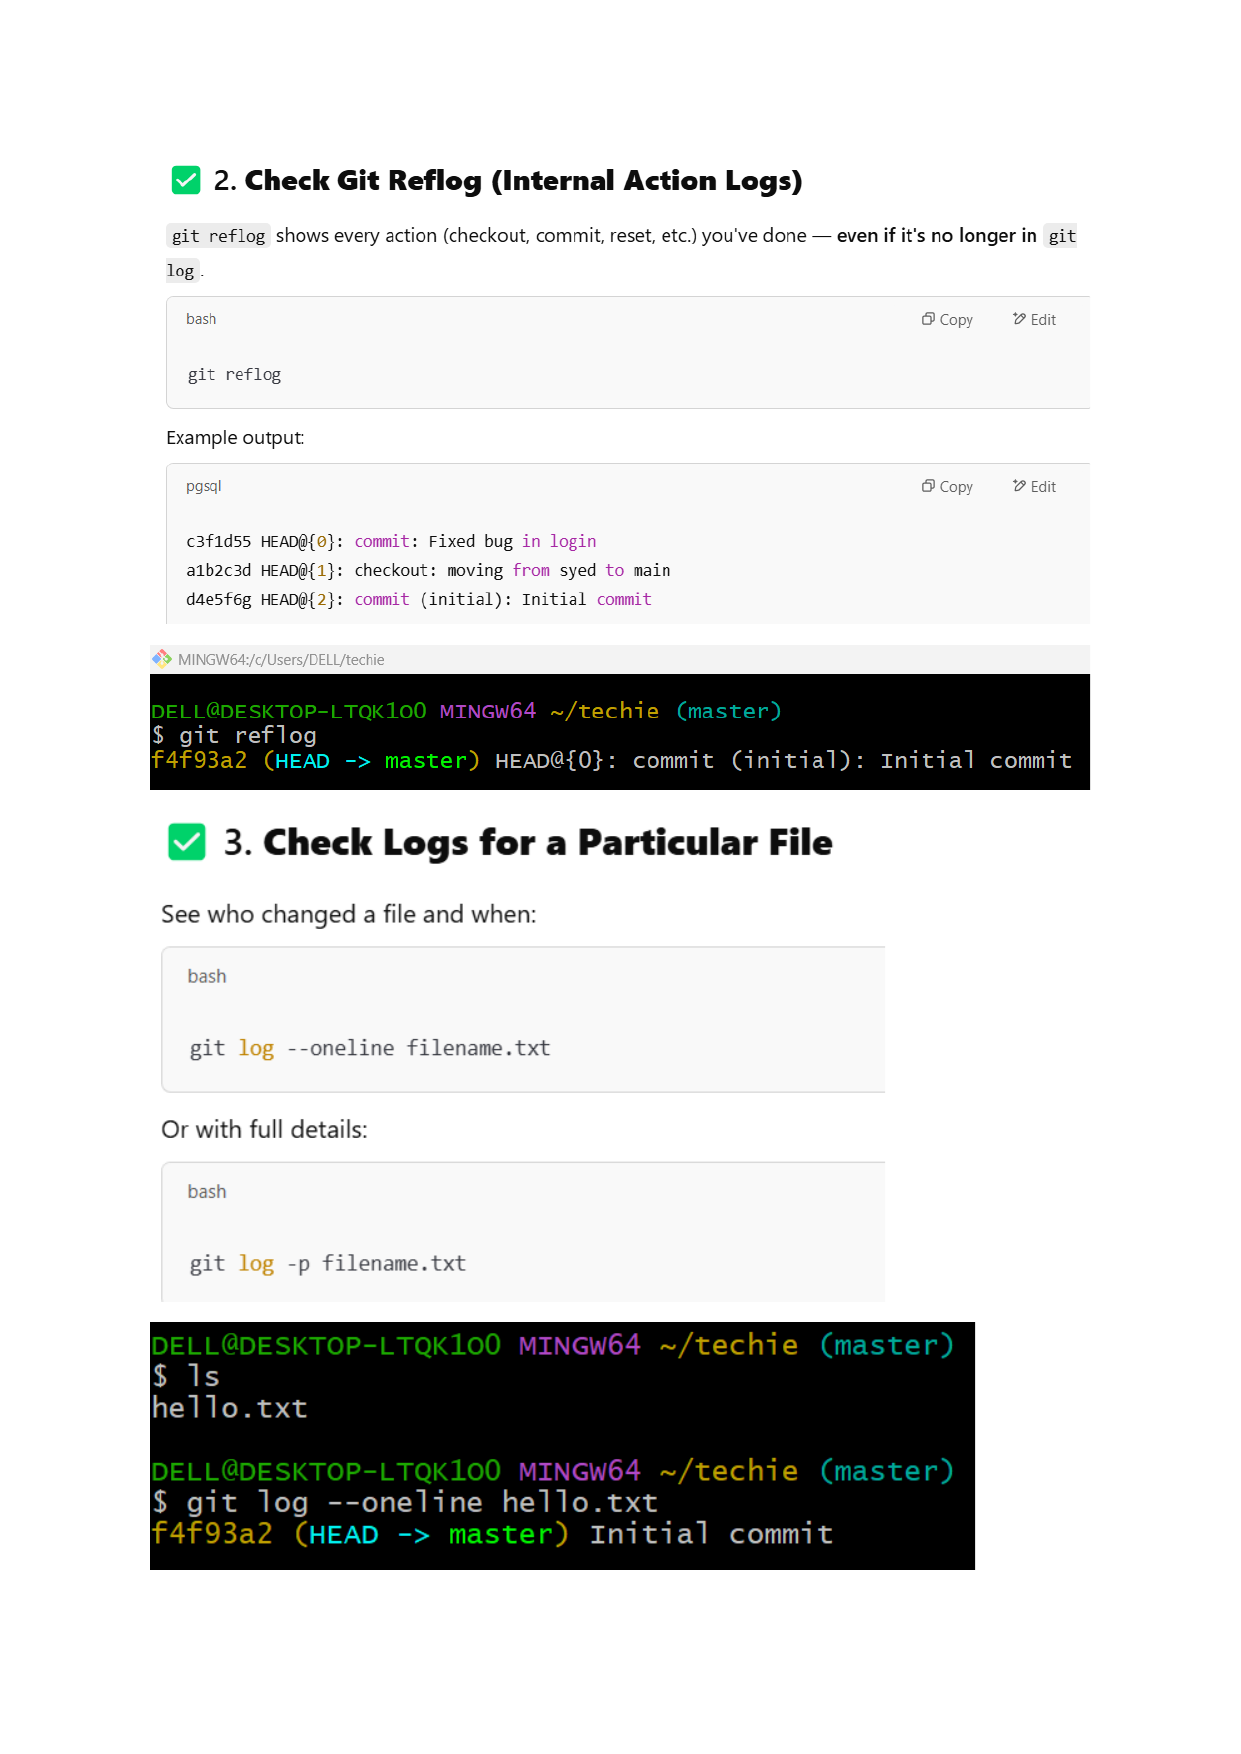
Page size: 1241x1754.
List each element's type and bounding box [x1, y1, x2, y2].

picture [150, 810, 886, 1302]
picture [150, 645, 1091, 790]
picture [150, 150, 1091, 624]
picture [150, 1322, 976, 1570]
